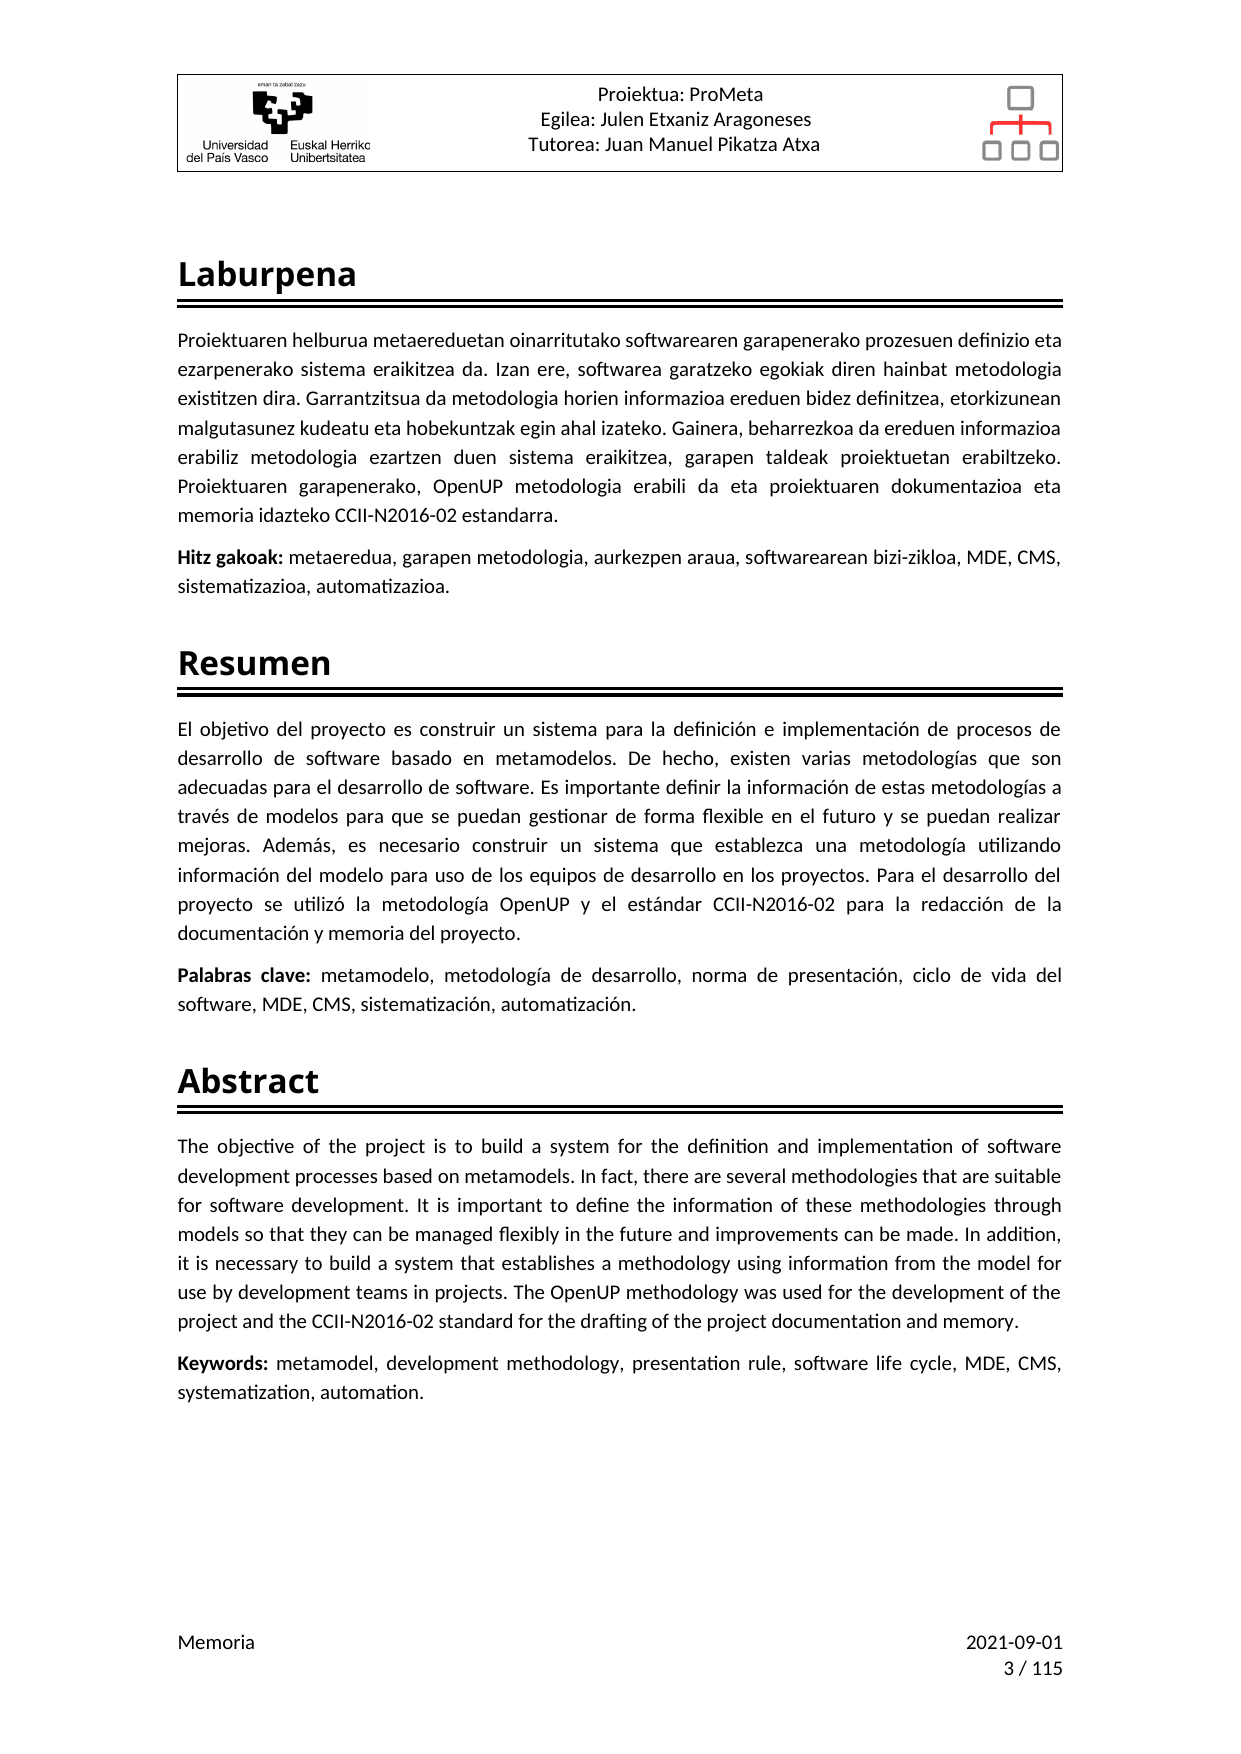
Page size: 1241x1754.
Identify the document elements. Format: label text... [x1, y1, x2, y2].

text Keywords: metamodel, development methodology, presentation rule, software life cycle, MDE, CMS, systematization, automation. [177, 1350, 1063, 1405]
text Proiektuaren helburua metaereduetan oinarritutako softwarearen garapenerako prozesuen definizio eta ezarpenerako sistema eraikitzea da. Izan ere, softwarea garatzeko egokiak diren hainbat metodologia existitzen dira. Garrantzitsua da metodologia horien informazioa ereduen bidez definitzea, etorkizunean malgutasunez kudeatu eta hobekuntzak egin ahal izateko. Gainera, beharrezkoa da ereduen informazioa erabiliz metodologia ezartzen duen sistema eraikitzea, garapen taldeak proiektuetan erabiltzeko. Proiektuaren garapenerako, OpenUP metodologia erabili da eta proiektuaren dokumentazioa eta memoria idazteko CCII-N2016-02 estandarra. [177, 327, 1063, 528]
text Palabras clave: metamodelo, metodología de desarrollo, norma de presentación, ciclo de vida del software, MDE, CMS, sistematización, automatización. [177, 962, 1063, 1016]
text The objective of the project is to build a system for the definition and implementation of software development processes based on metamodels. In fact, there are several methodologies that are suitable for software development. It is important to define the information of these methodologies through models so that they can be managed flexibly in the future and improvements can be made. In addition, it is necessary to build a system that establishes a methodology using information from the model for use by development teams in projects. The OpenUP methodology was used for the development of the project and the CCII-N2016-02 standard for the drafting of the project documentation and memory. [177, 1134, 1063, 1334]
subtitle Laburpena [177, 251, 1063, 299]
picture [978, 80, 1060, 162]
picture [182, 81, 370, 162]
text Hitz gakoak: metaeredua, garapen metodologia, aurkezpen araua, softwarearean bizi-zikloa, MDE, CMS, sistematizazioa, automatizazioa. [177, 544, 1063, 598]
subtitle Resumen [177, 640, 1063, 687]
subtitle Abstract [177, 1058, 1063, 1105]
text El objetivo del proyecto es construir un sistema para la definición e implementación de procesos de desarrollo de software basado en metamodelos. De hecho, existen varias metodologías que son adecuadas para el desarrollo de software. Es importante definir la información de estas metodologías a través de modelos para que se puedan gestionar de forma flexible en el futuro y se puedan realizar mejoras. Además, es necesario construir un sistema que establezca una metodología utilizando información del modelo para uso de los equipos de desarrollo en los proyectos. Para el desarrollo del proyecto se utilizó la metodología OpenUP y el estándar CCII-N2016-02 para la redacción de la documentación y memoria del proyecto. [177, 716, 1063, 946]
